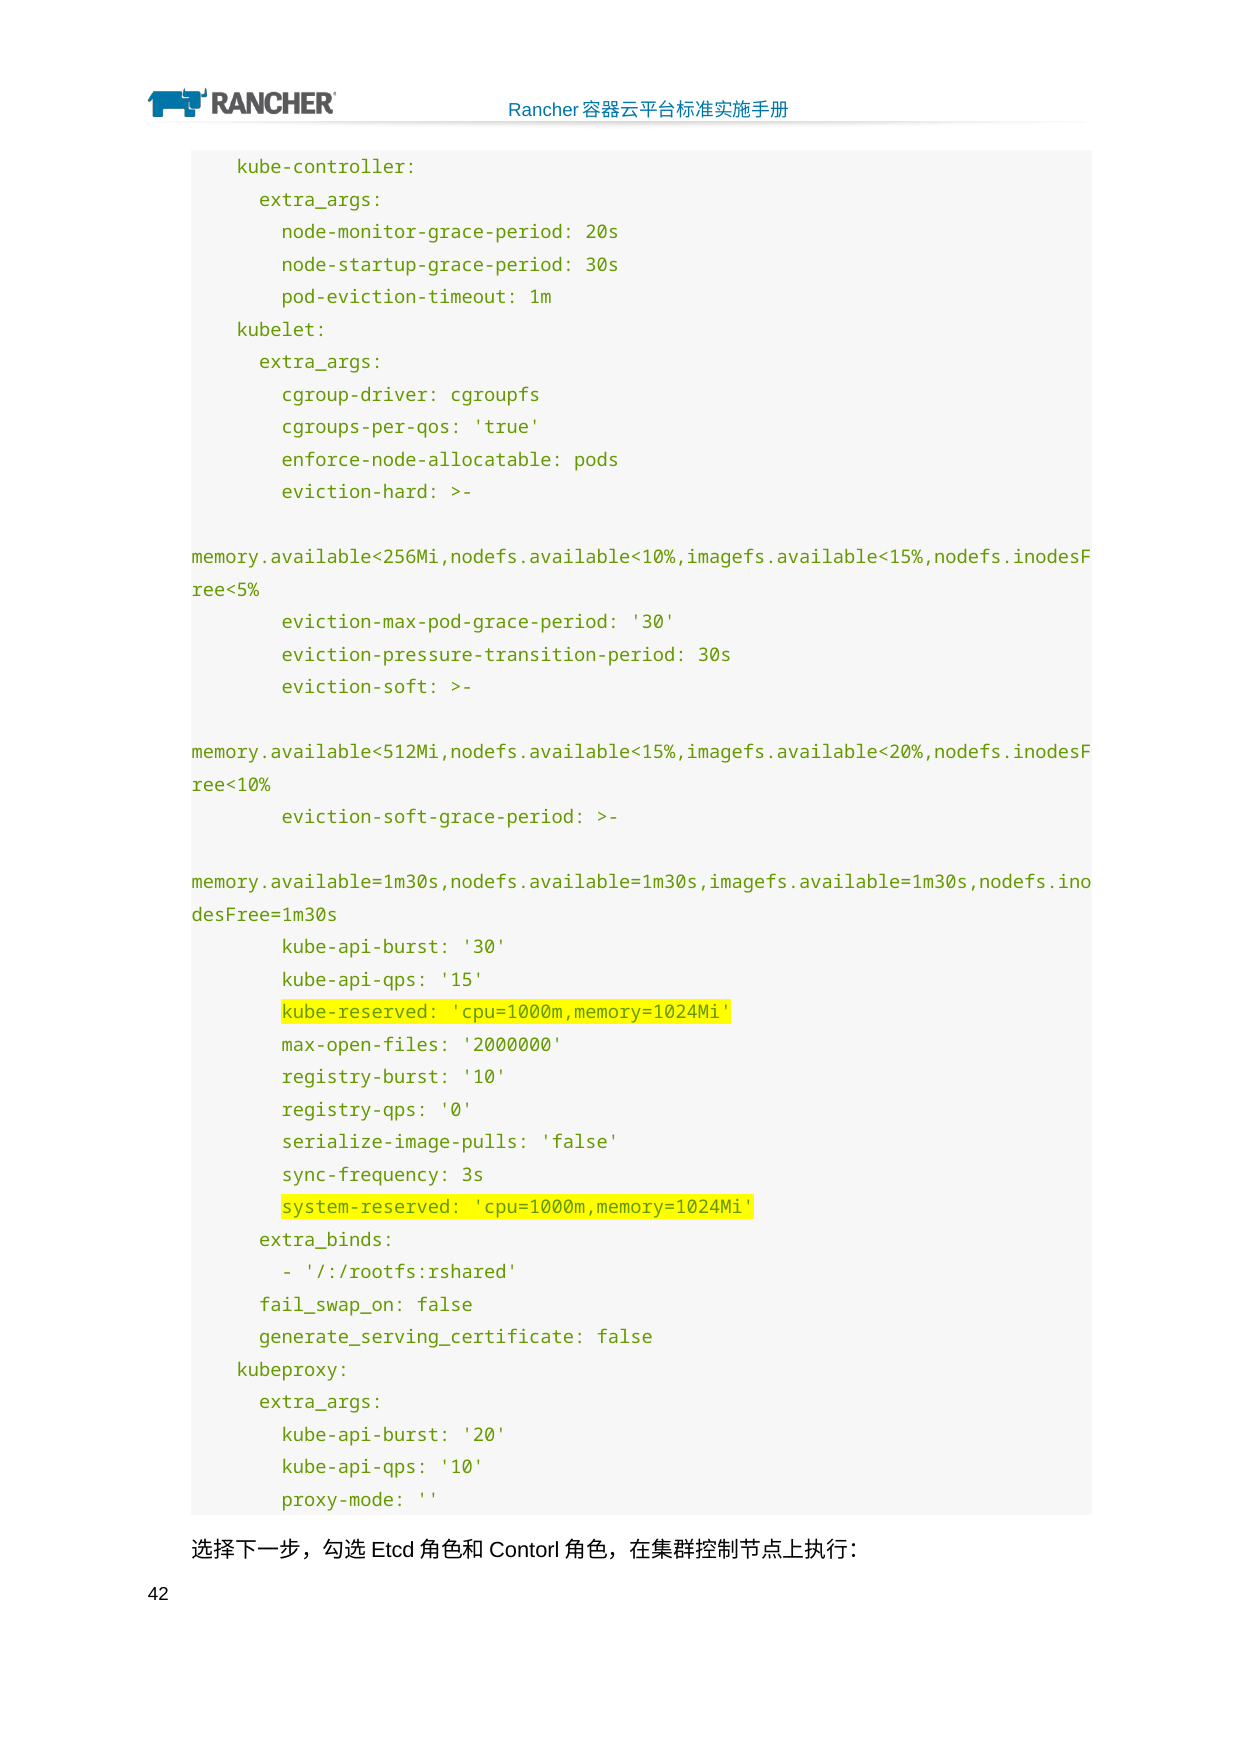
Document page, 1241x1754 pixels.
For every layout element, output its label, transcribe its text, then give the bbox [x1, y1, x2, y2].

picture [163, 109, 184, 117]
text max-open-files: '2000000' [191, 1028, 1092, 1060]
picture [147, 102, 152, 117]
text extra_args: [191, 345, 1092, 378]
text eviction-hard: >- [191, 475, 1092, 508]
text kube-api-burst: '20' [191, 1418, 1092, 1450]
text system-reserved: 'cpu=1000m,memory=1024Mi' [191, 1190, 1092, 1223]
text extra_args: [191, 1385, 1092, 1418]
text kube-api-qps: '10' [191, 1450, 1092, 1483]
picture [196, 88, 337, 117]
text eviction-soft-grace-period: >- [191, 800, 1092, 833]
text kube-api-qps: '15' [191, 963, 1092, 995]
text cgroup-driver: cgroupfs [191, 378, 1092, 410]
text extra_binds: [191, 1223, 1092, 1255]
text node-startup-grace-period: 30s [191, 248, 1092, 280]
text memory.available<256Mi,nodefs.available<10%,imagefs.available<15%,nodefs.inodesFree<5% [191, 508, 1092, 605]
picture [147, 121, 1092, 130]
text eviction-soft: >- [191, 670, 1092, 703]
picture [147, 88, 204, 99]
text kube-api-burst: '30' [191, 930, 1092, 963]
text extra_args: [191, 183, 1092, 215]
text fail_swap_on: false [191, 1288, 1092, 1320]
text memory.available<512Mi,nodefs.available<15%,imagefs.available<20%,nodefs.inodesFree<10% [191, 703, 1092, 800]
text 选择下一步，勾选Etcd角色和Contorl角色，在集群控制节点上执行： [148, 1531, 1092, 1564]
text eviction-pressure-transition-period: 30s [191, 638, 1092, 670]
text registry-burst: '10' [191, 1060, 1092, 1093]
text serialize-image-pulls: 'false' [191, 1125, 1092, 1158]
text kubelet: [191, 313, 1092, 345]
text registry-qps: '0' [191, 1093, 1092, 1125]
text kube-controller: [191, 150, 1092, 183]
text kube-reserved: 'cpu=1000m,memory=1024Mi' [191, 995, 1092, 1028]
text pod-eviction-timeout: 1m [191, 280, 1092, 313]
text - '/:/rootfs:rshared' [191, 1255, 1092, 1288]
text memory.available=1m30s,nodefs.available=1m30s,imagefs.available=1m30s,nodefs.inodesFree=1m30s [191, 833, 1092, 930]
text kubeproxy: [191, 1353, 1092, 1385]
text eviction-max-pod-grace-period: '30' [191, 605, 1092, 638]
text proxy-mode: '' [191, 1483, 1092, 1515]
picture [586, 113, 594, 118]
text node-monitor-grace-period: 20s [191, 215, 1092, 248]
text sync-frequency: 3s [191, 1158, 1092, 1190]
text generate_serving_certificate: false [191, 1320, 1092, 1353]
text cgroups-per-qos: 'true' [191, 410, 1092, 443]
text enforce-node-allocatable: pods [191, 443, 1092, 475]
